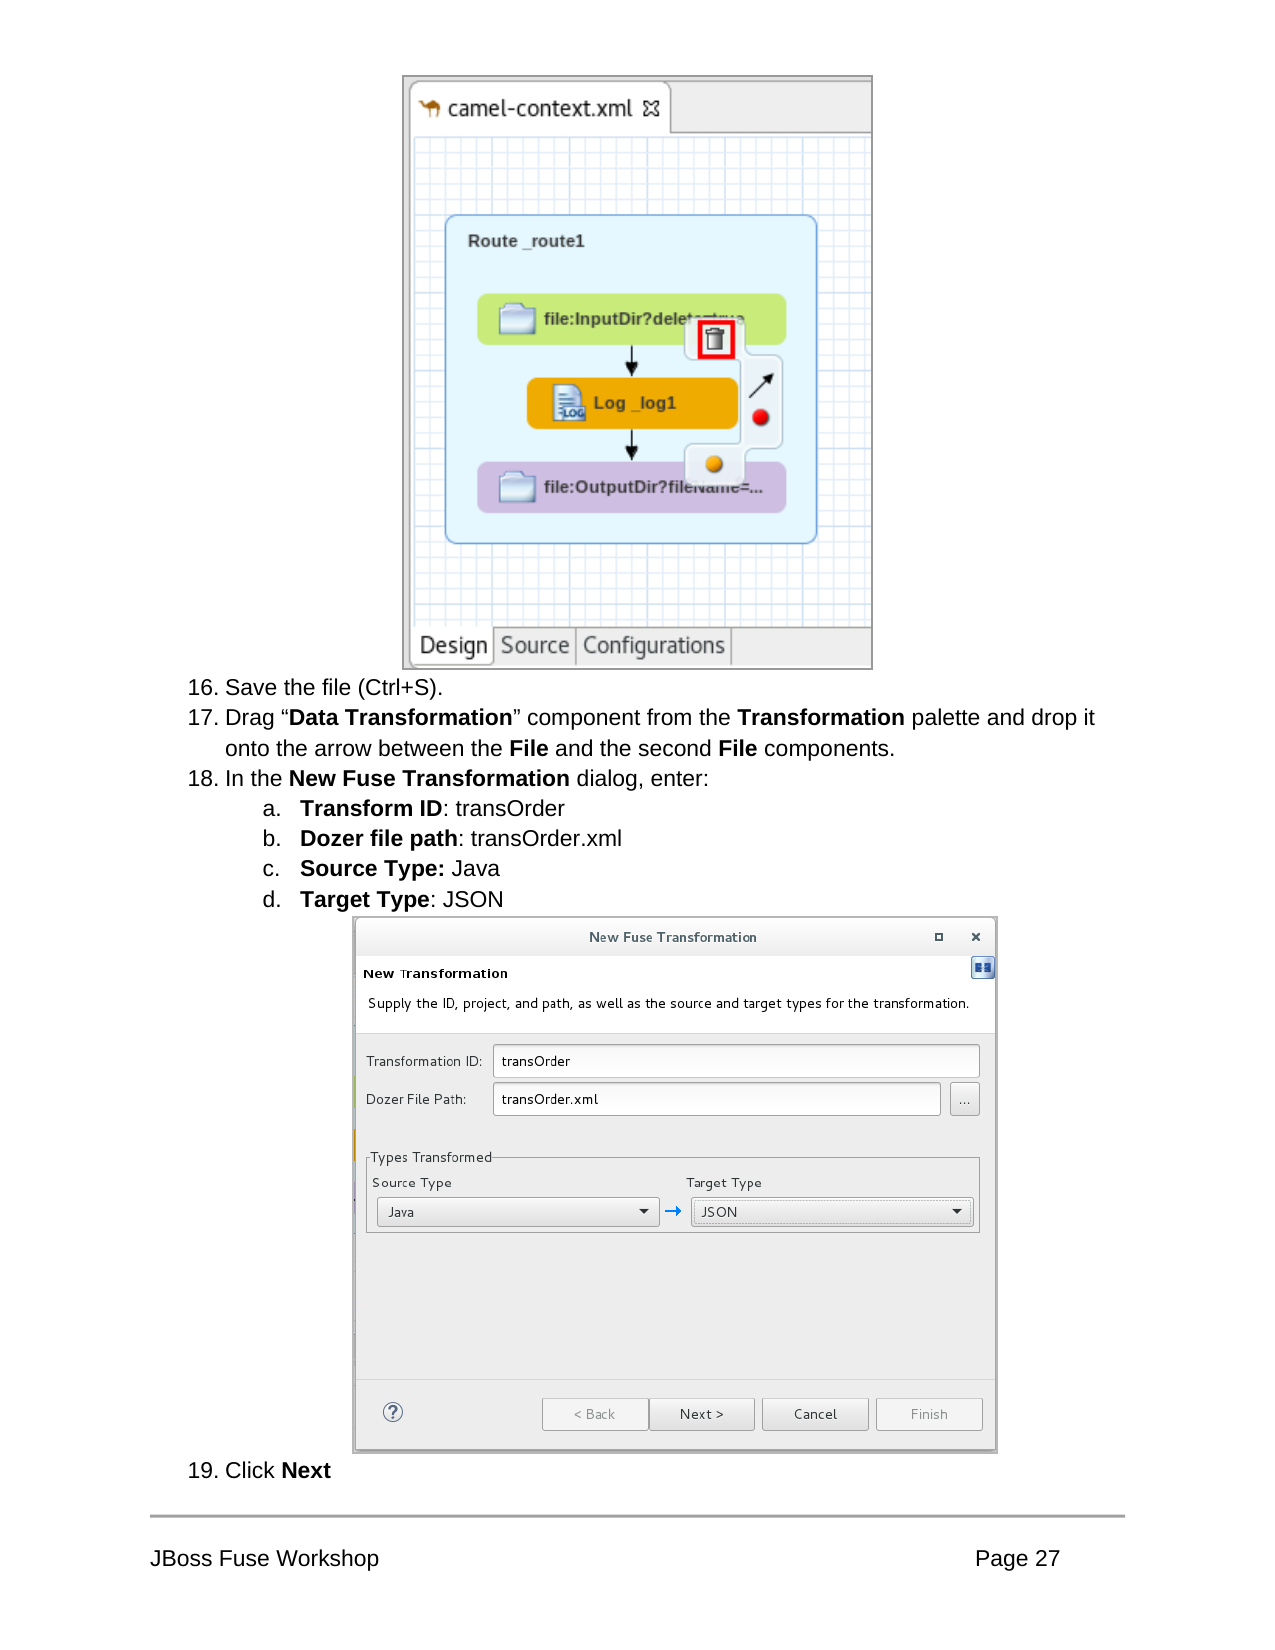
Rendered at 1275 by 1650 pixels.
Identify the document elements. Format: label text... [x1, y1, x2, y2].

list In the New Fuse Transformation dialog, enter: [187, 765, 1125, 791]
picture [404, 77, 871, 668]
picture [354, 918, 996, 1452]
list Source Type: Java [262, 855, 1125, 882]
list Dozer file path: transOrder.xml [262, 825, 1125, 852]
list Save the file (Ctrl+S). [187, 674, 1125, 701]
list Drag “Data Transformation” component from the Transformation palette and drop it onto the arrow between the File and the second File components. [187, 704, 1125, 761]
list Click Next [187, 1457, 1125, 1484]
list Target Type: JSON [262, 886, 1125, 912]
list Transform ID: transOrder [262, 795, 1125, 821]
